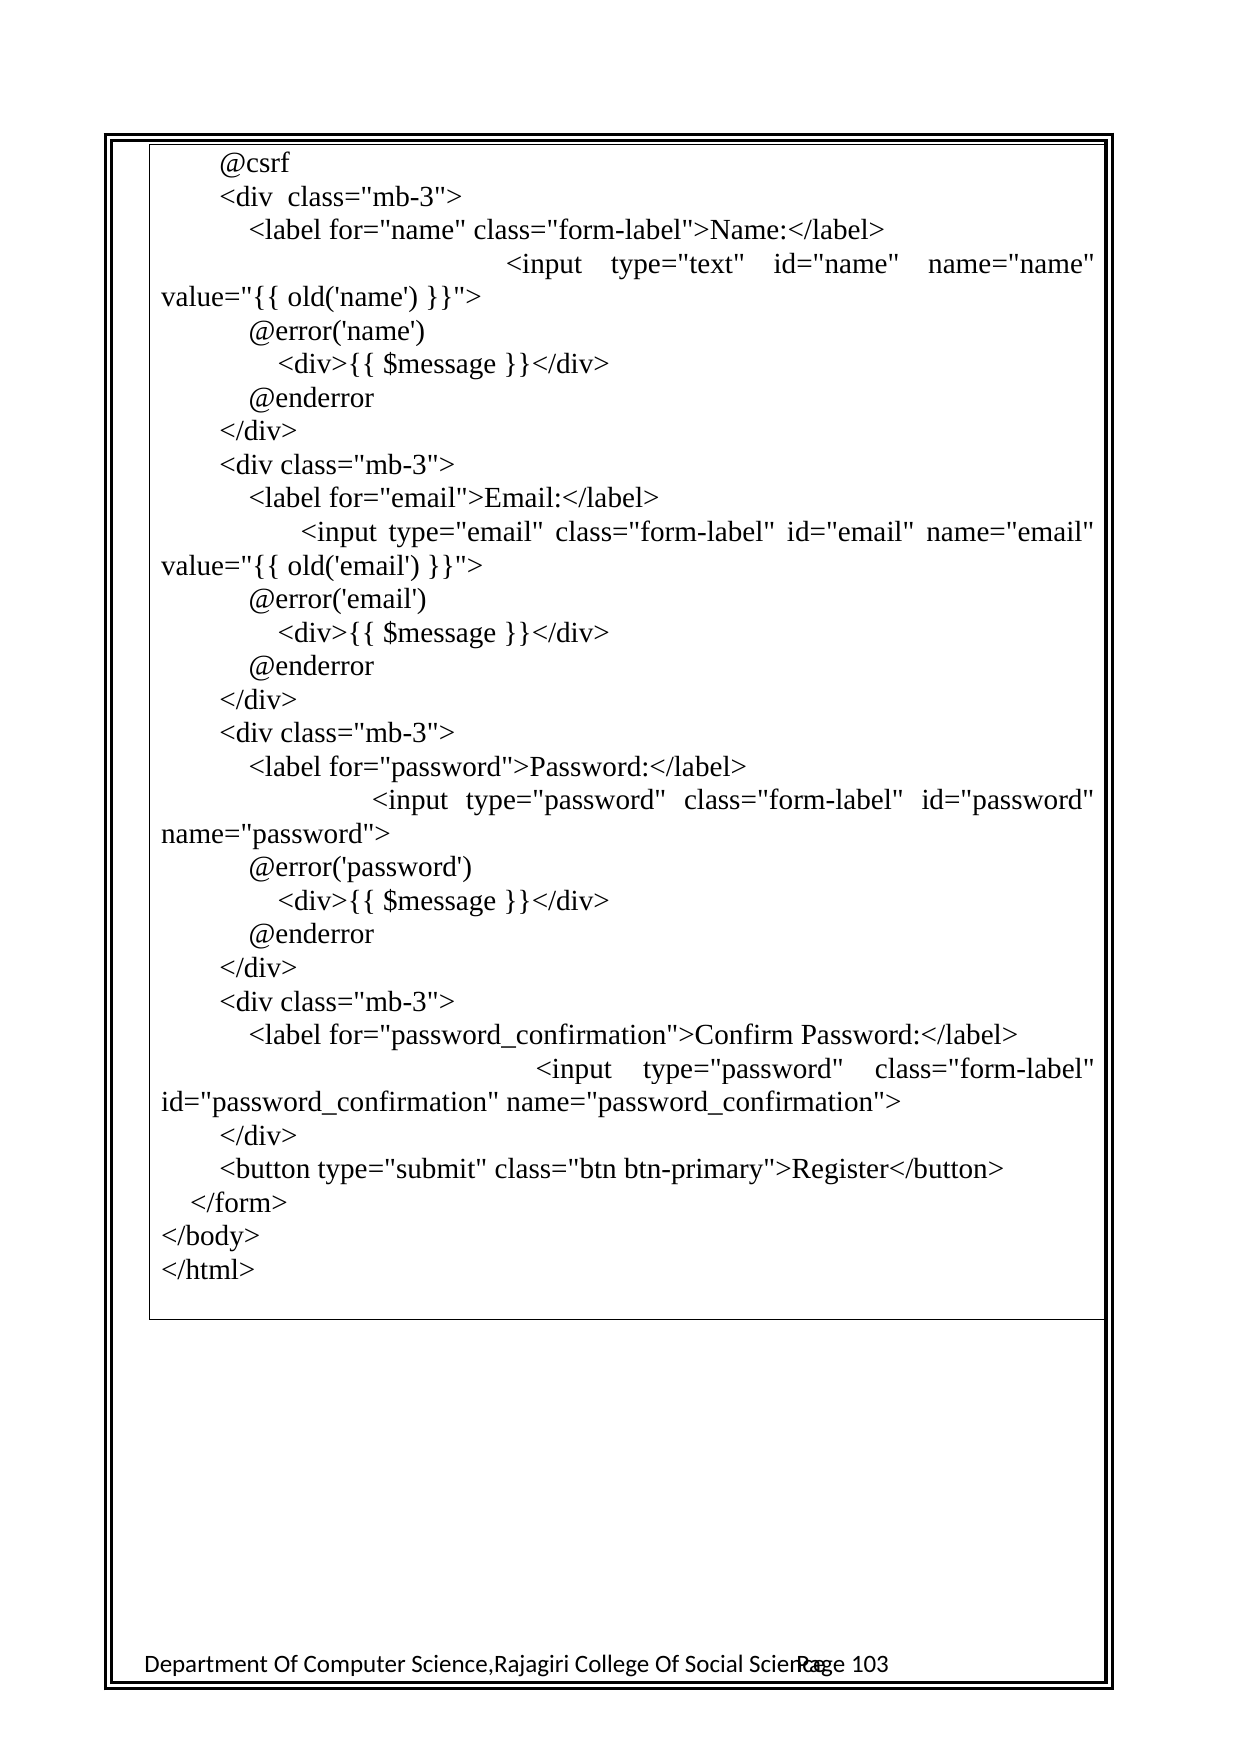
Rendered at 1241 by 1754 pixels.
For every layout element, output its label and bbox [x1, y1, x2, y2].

table_header [150, 145, 1104, 1319]
